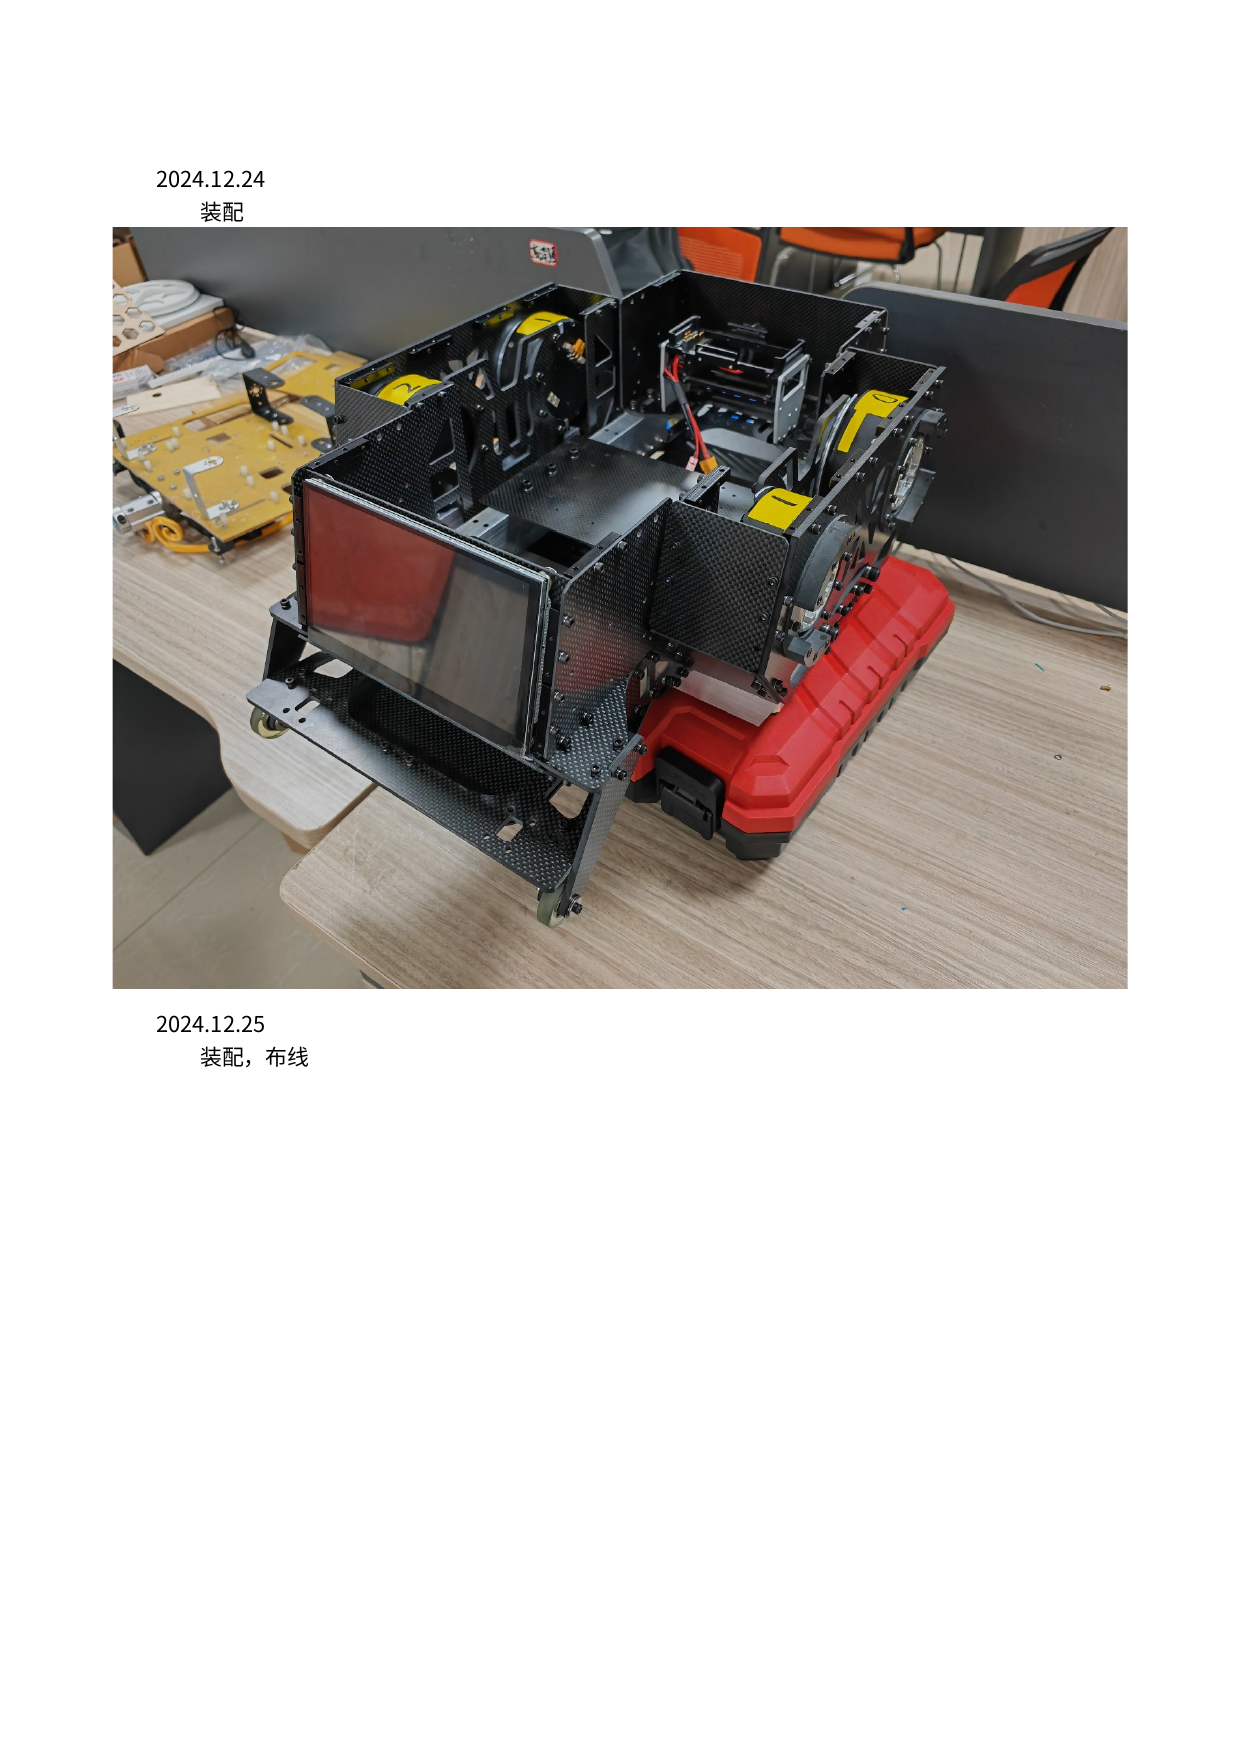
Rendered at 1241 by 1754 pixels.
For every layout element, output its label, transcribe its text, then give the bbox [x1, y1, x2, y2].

text 装配 [112, 194, 1128, 227]
text 2024.12.25 [112, 1007, 1128, 1039]
picture [112, 227, 1128, 989]
text 装配，布线 [112, 1039, 1128, 1072]
text 2024.12.24 [112, 162, 1128, 194]
